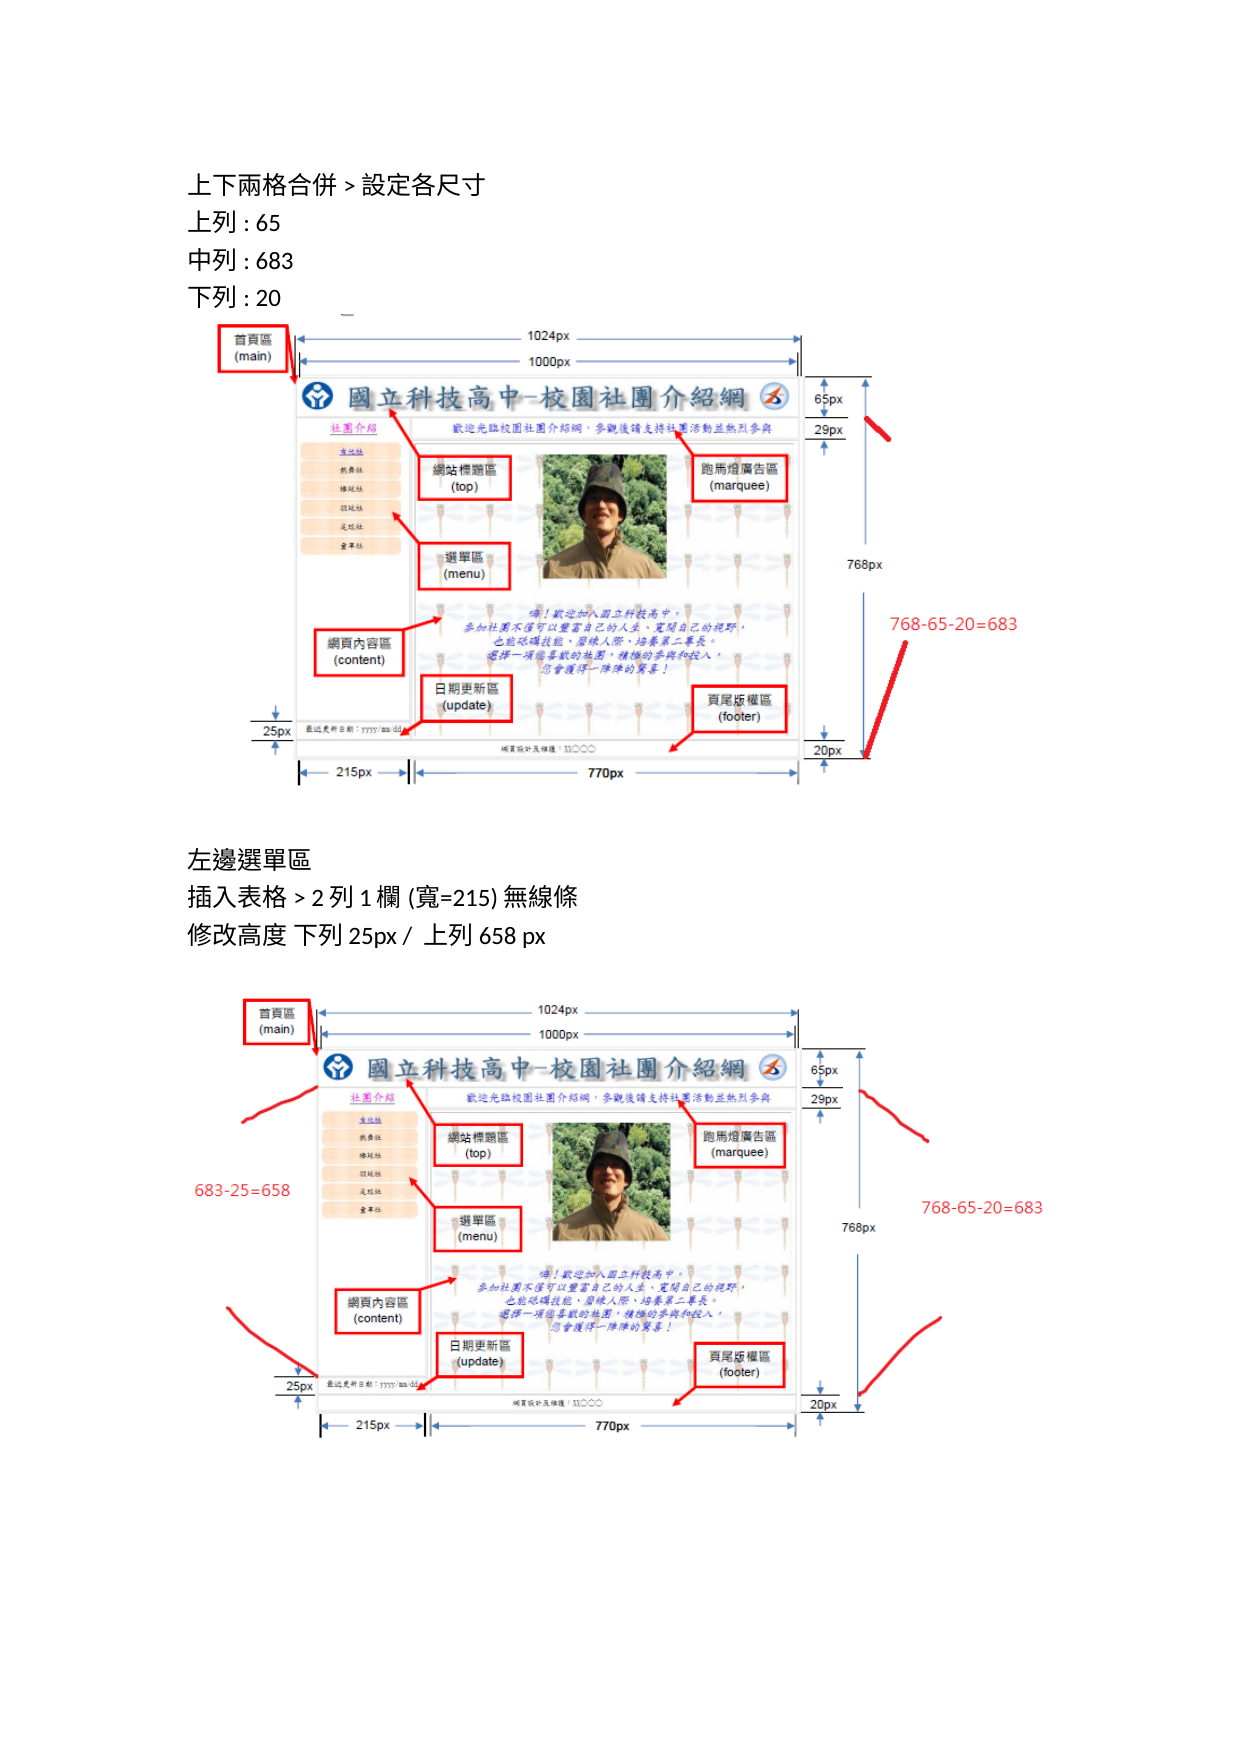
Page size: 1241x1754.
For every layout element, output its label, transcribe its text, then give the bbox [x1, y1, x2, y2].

text 下列 : 20 [187, 277, 1053, 314]
picture [187, 989, 1052, 1441]
text 插入表格 > 2列1欄 (寬=215) 無線條 [187, 877, 1053, 914]
text 上列 : 65 [187, 202, 1053, 239]
picture [187, 314, 1052, 799]
text 修改高度 下列25px / 上列658 px [187, 914, 1053, 952]
text 左邊選單區 [187, 839, 1053, 877]
text 上下兩格合併 > 設定各尺寸 [187, 164, 1053, 202]
text 中列 : 683 [187, 239, 1053, 277]
